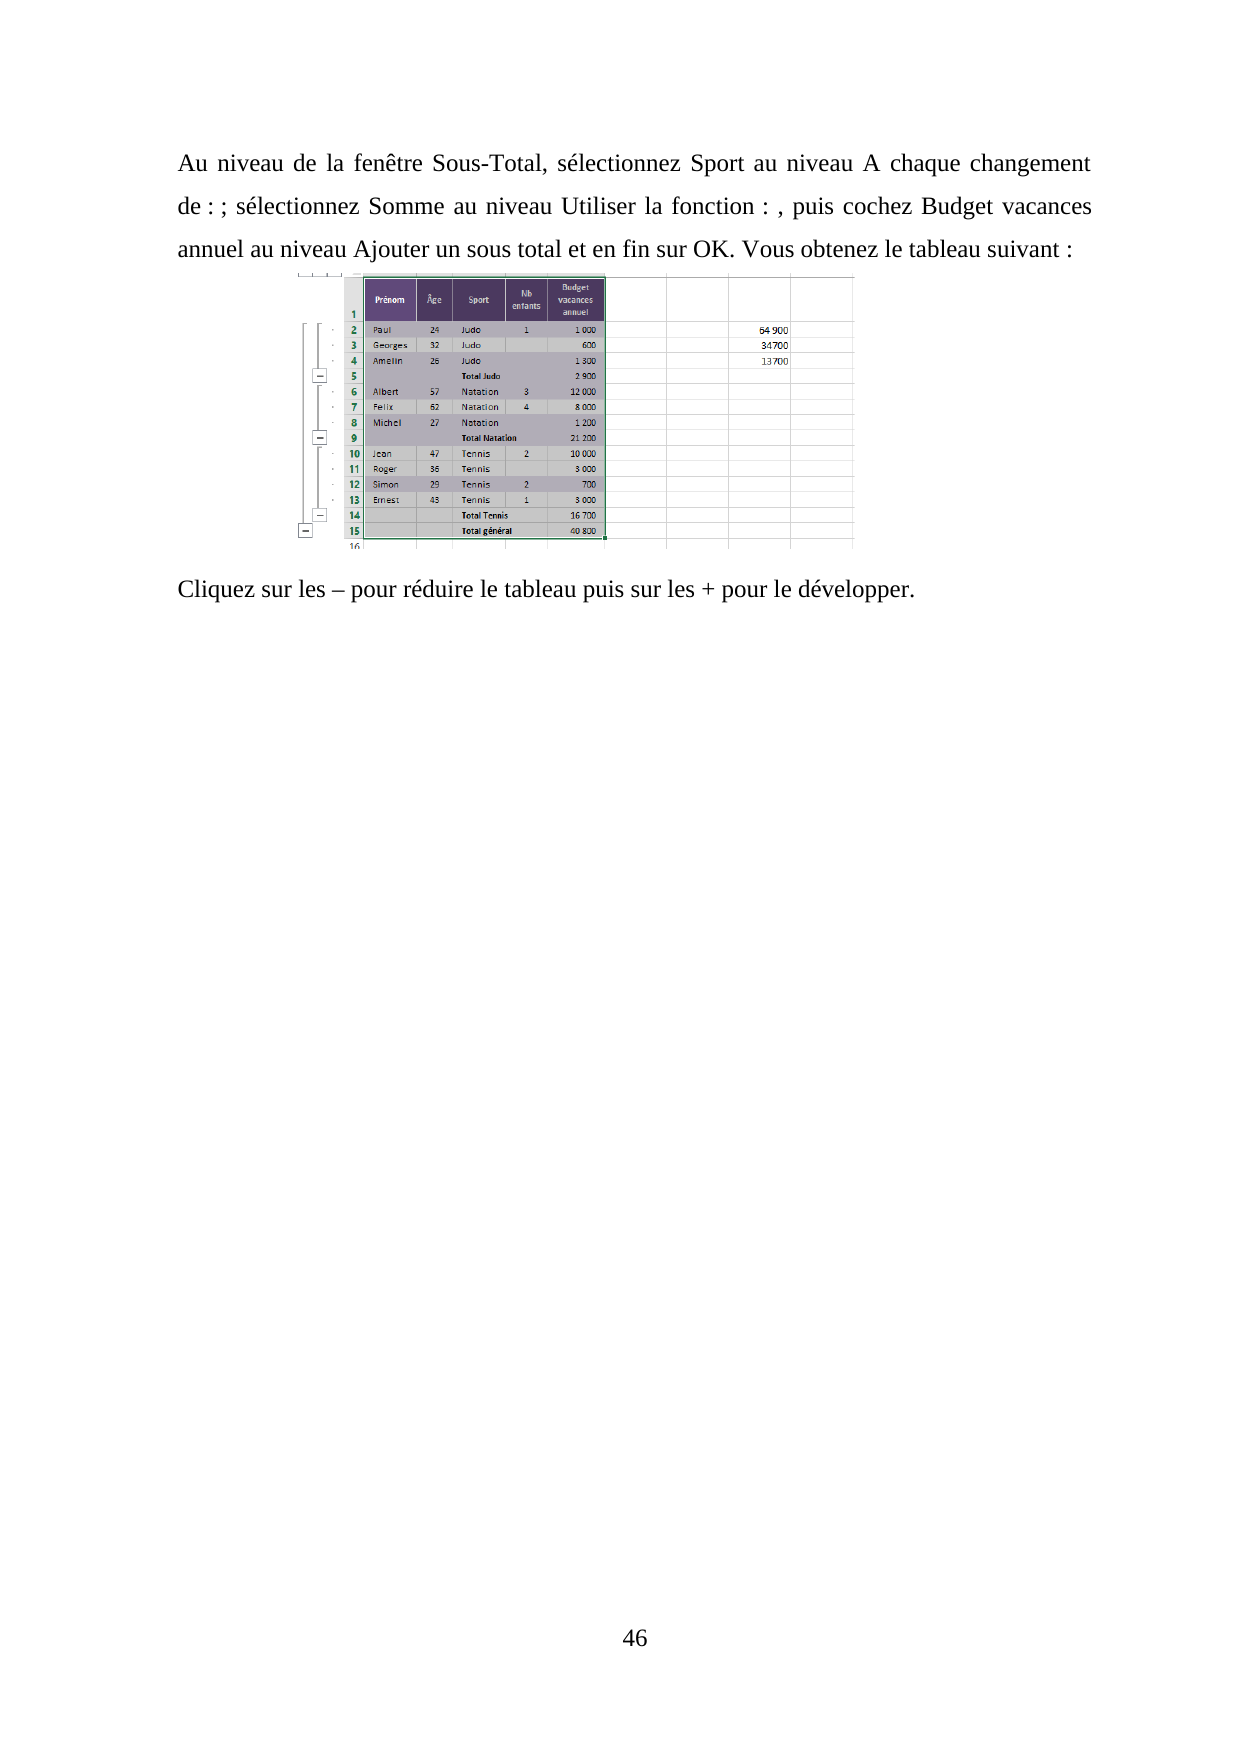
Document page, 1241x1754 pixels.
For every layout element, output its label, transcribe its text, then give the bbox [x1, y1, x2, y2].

text Au niveau de la fenêtre Sous-Total, sélectionnez Sport au niveau A chaque changement de : ; sélectionnez Somme au niveau Utiliser la fonction : , puis cochez Budget vacances annuel au niveau Ajouter un sous total et en fin sur OK. Vous obtenez le tableau suivant : [177, 148, 1092, 263]
picture [296, 273, 855, 549]
text Cliquez sur les – pour réduire le tableau puis sur les + pour le développer. [177, 574, 1092, 603]
